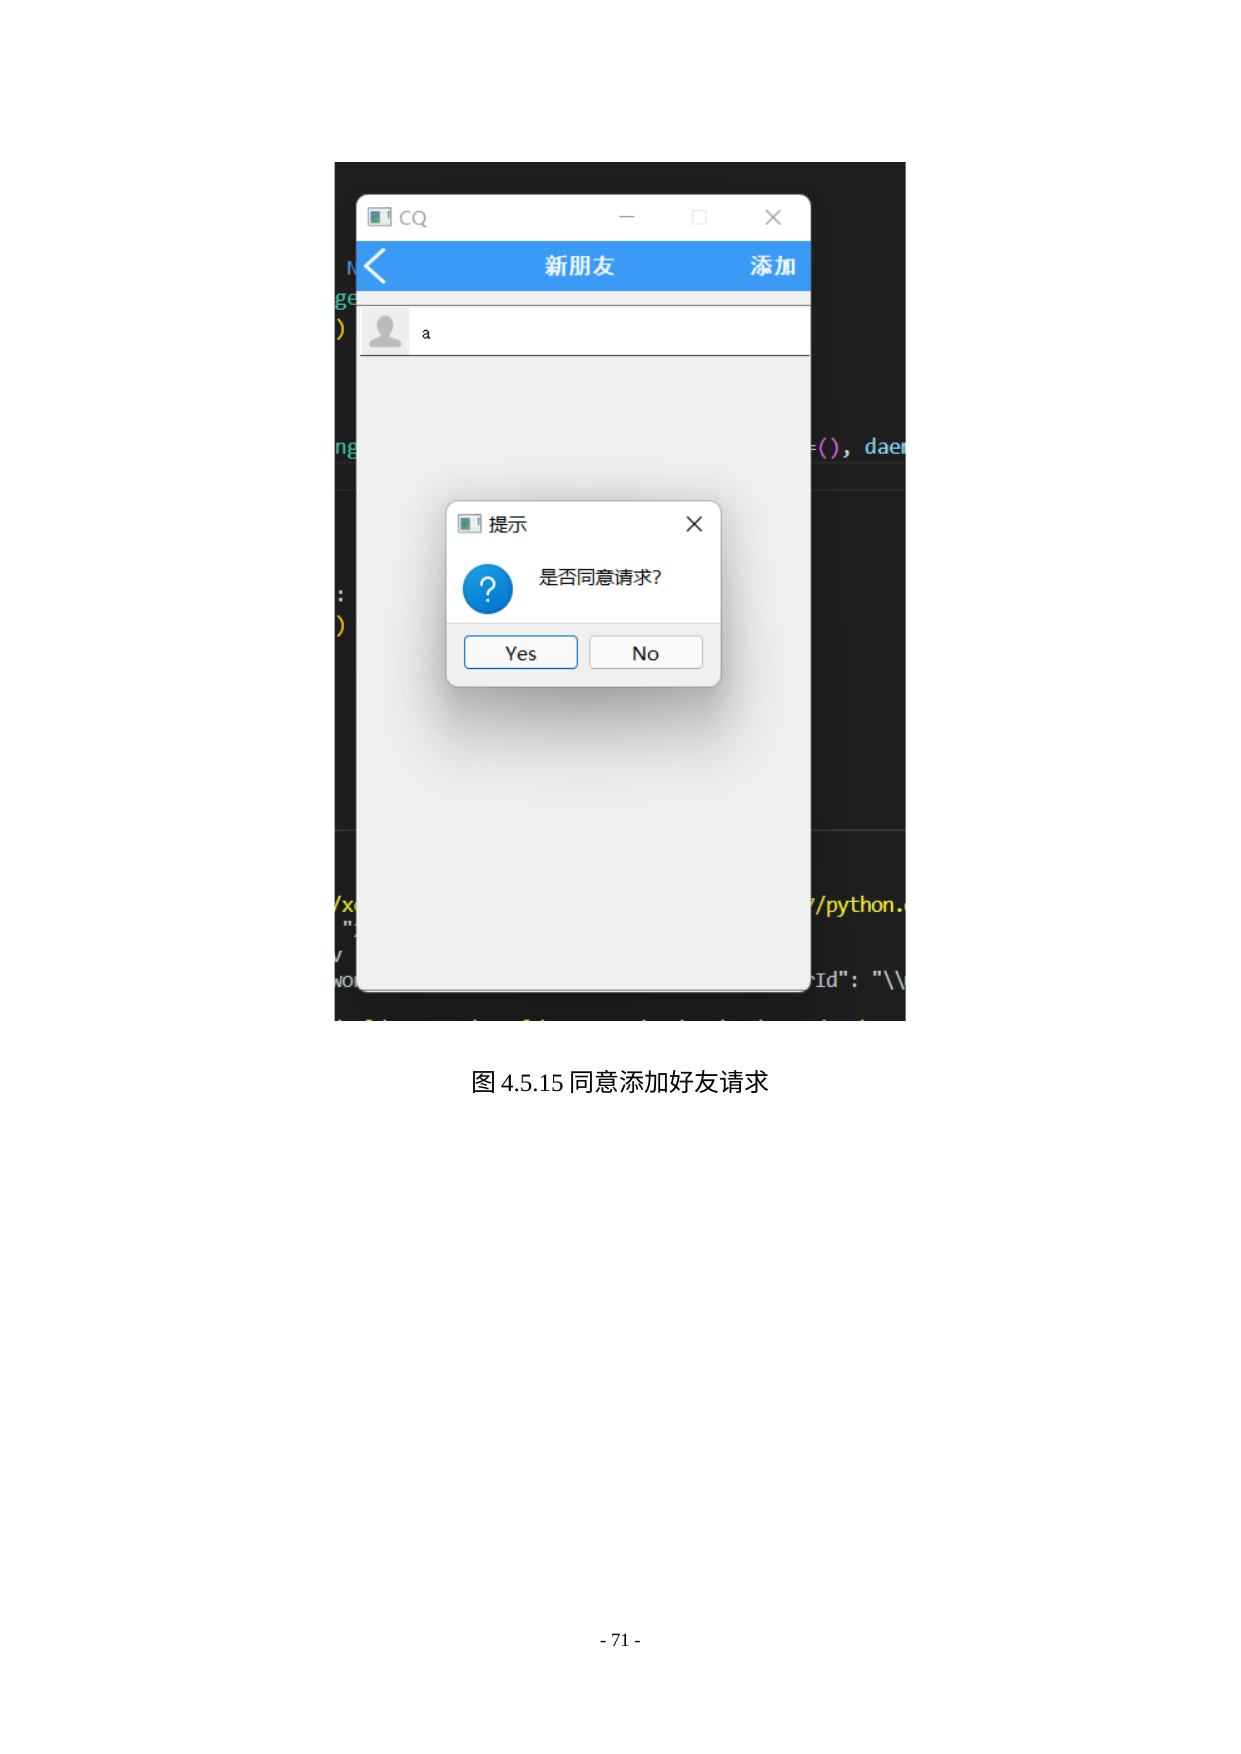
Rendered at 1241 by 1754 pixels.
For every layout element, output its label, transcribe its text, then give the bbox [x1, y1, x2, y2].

picture [334, 162, 906, 1021]
text 图4.5.15 同意添加好友请求 [187, 1048, 1053, 1113]
